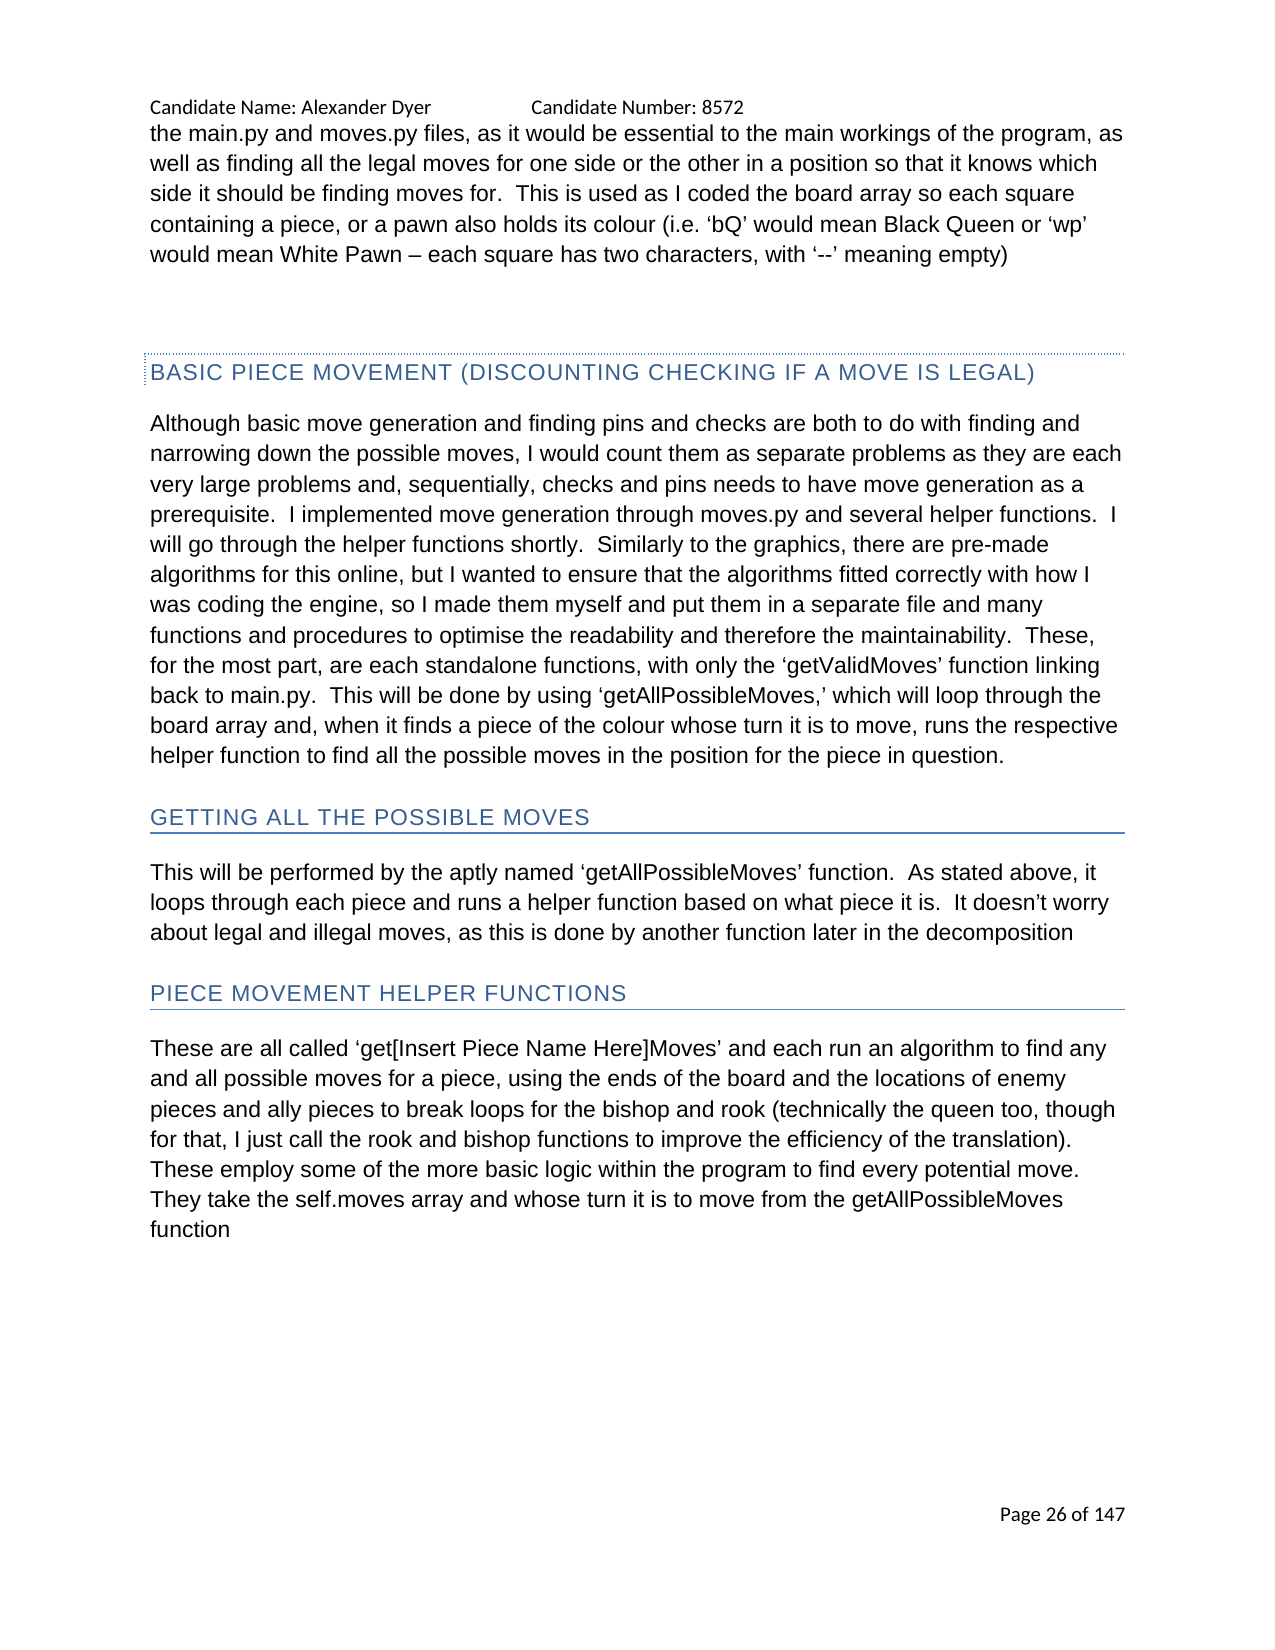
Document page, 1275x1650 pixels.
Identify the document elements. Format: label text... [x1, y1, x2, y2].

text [150, 120, 1125, 267]
text These are all called ‘get[Insert Piece Name Here]Moves’ and each run an algorithm to find any and all possible moves for a piece, using the ends of the board and the locations of enemy pieces and ally pieces to break loops for the bishop and rook (technically the queen too, though for that, I just call the rook and bishop functions to improve the efficiency of the translation). These employ some of the more basic logic within the program to find every potential move. They take the self.moves array and whose turn it is to move from the getAllPossibleMoves function [150, 1035, 1125, 1243]
subtitle Basic PIece Movement (Discounting Checking if a Move is Legal) [144, 353, 1125, 385]
text This will be performed by the aptly named ‘getAllPossibleMoves’ function. As stated above, it loops through each piece and runs a helper function based on what piece it is. It doesn’t worry about legal and illegal moves, as this is done by another function later in the decomposition [150, 858, 1125, 945]
subtitle getting All the Possible Moves [150, 804, 1125, 832]
text Although basic move generation and finding pins and checks are both to do with finding and narrowing down the possible moves, I would count them as separate problems as they are each very large problems and, sequentially, checks and pins needs to have move generation as a prerequisite. I implemented move generation through moves.py and several helper functions. I will go through the helper functions shortly. Similarly to the graphics, there are pre-made algorithms for this online, but I wanted to ensure that the algorithms fitted correctly with how I was coding the engine, so I made them myself and put them in a separate file and many functions and procedures to optimise the readability and therefore the maintainability. These, for the most part, are each standalone functions, with only the ‘getValidMoves’ function linking back to main.py. This will be done by using ‘getAllPossibleMoves,’ which will loop through the board array and, when it finds a piece of the colour whose turn it is to move, runs the respective helper function to find all the possible moves in the position for the piece in question. [150, 410, 1125, 769]
subtitle Piece Movement Helper Functions [150, 980, 1125, 1009]
